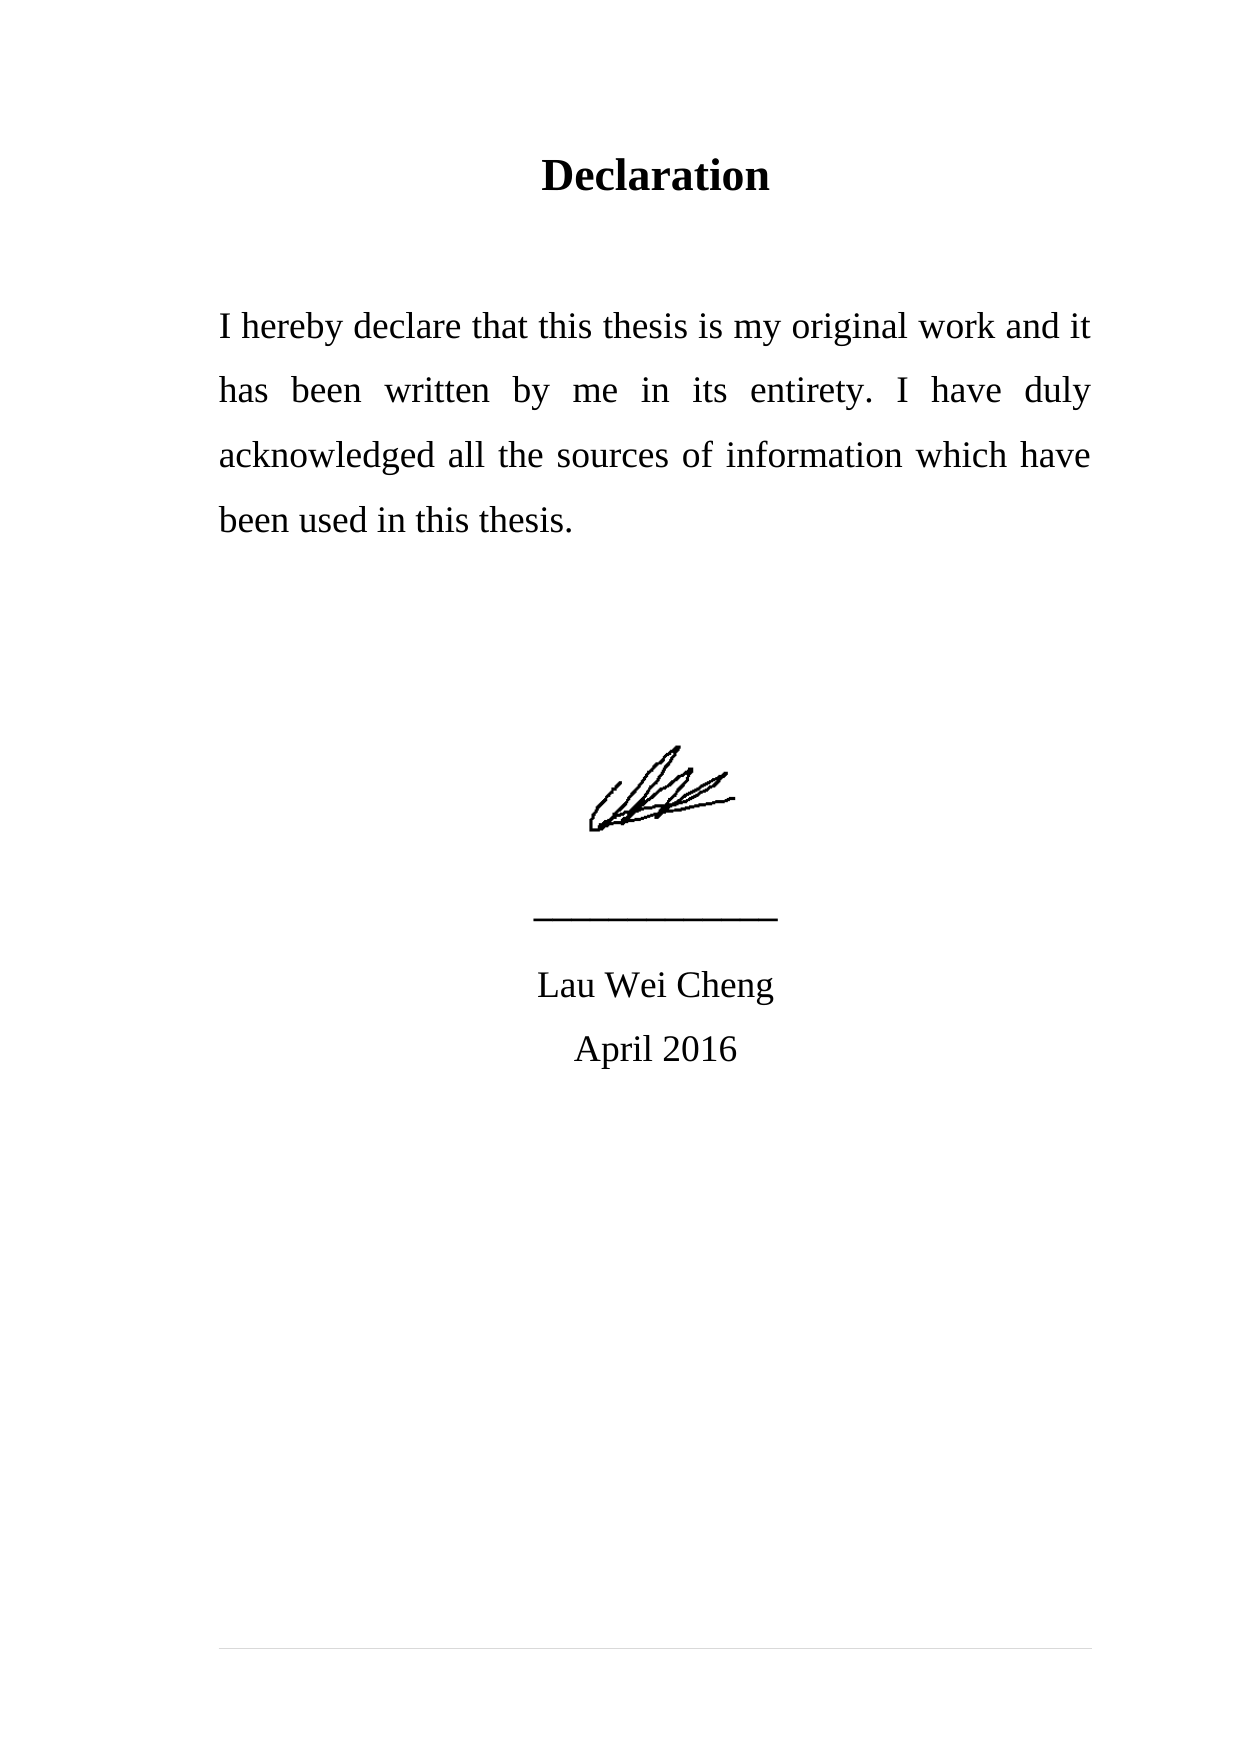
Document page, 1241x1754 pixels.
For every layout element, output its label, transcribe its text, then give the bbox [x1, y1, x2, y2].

text _____________ [218, 881, 1092, 924]
text I hereby declare that this thesis is my original work and it has been written by me in its entirety. I have duly acknowledged all the sources of information which have been used in this thesis. [218, 303, 1092, 540]
text Declaration [218, 148, 1092, 200]
text Lau Wei Cheng [218, 963, 1092, 1006]
picture [559, 733, 752, 863]
text April 2016 [218, 1026, 1092, 1069]
